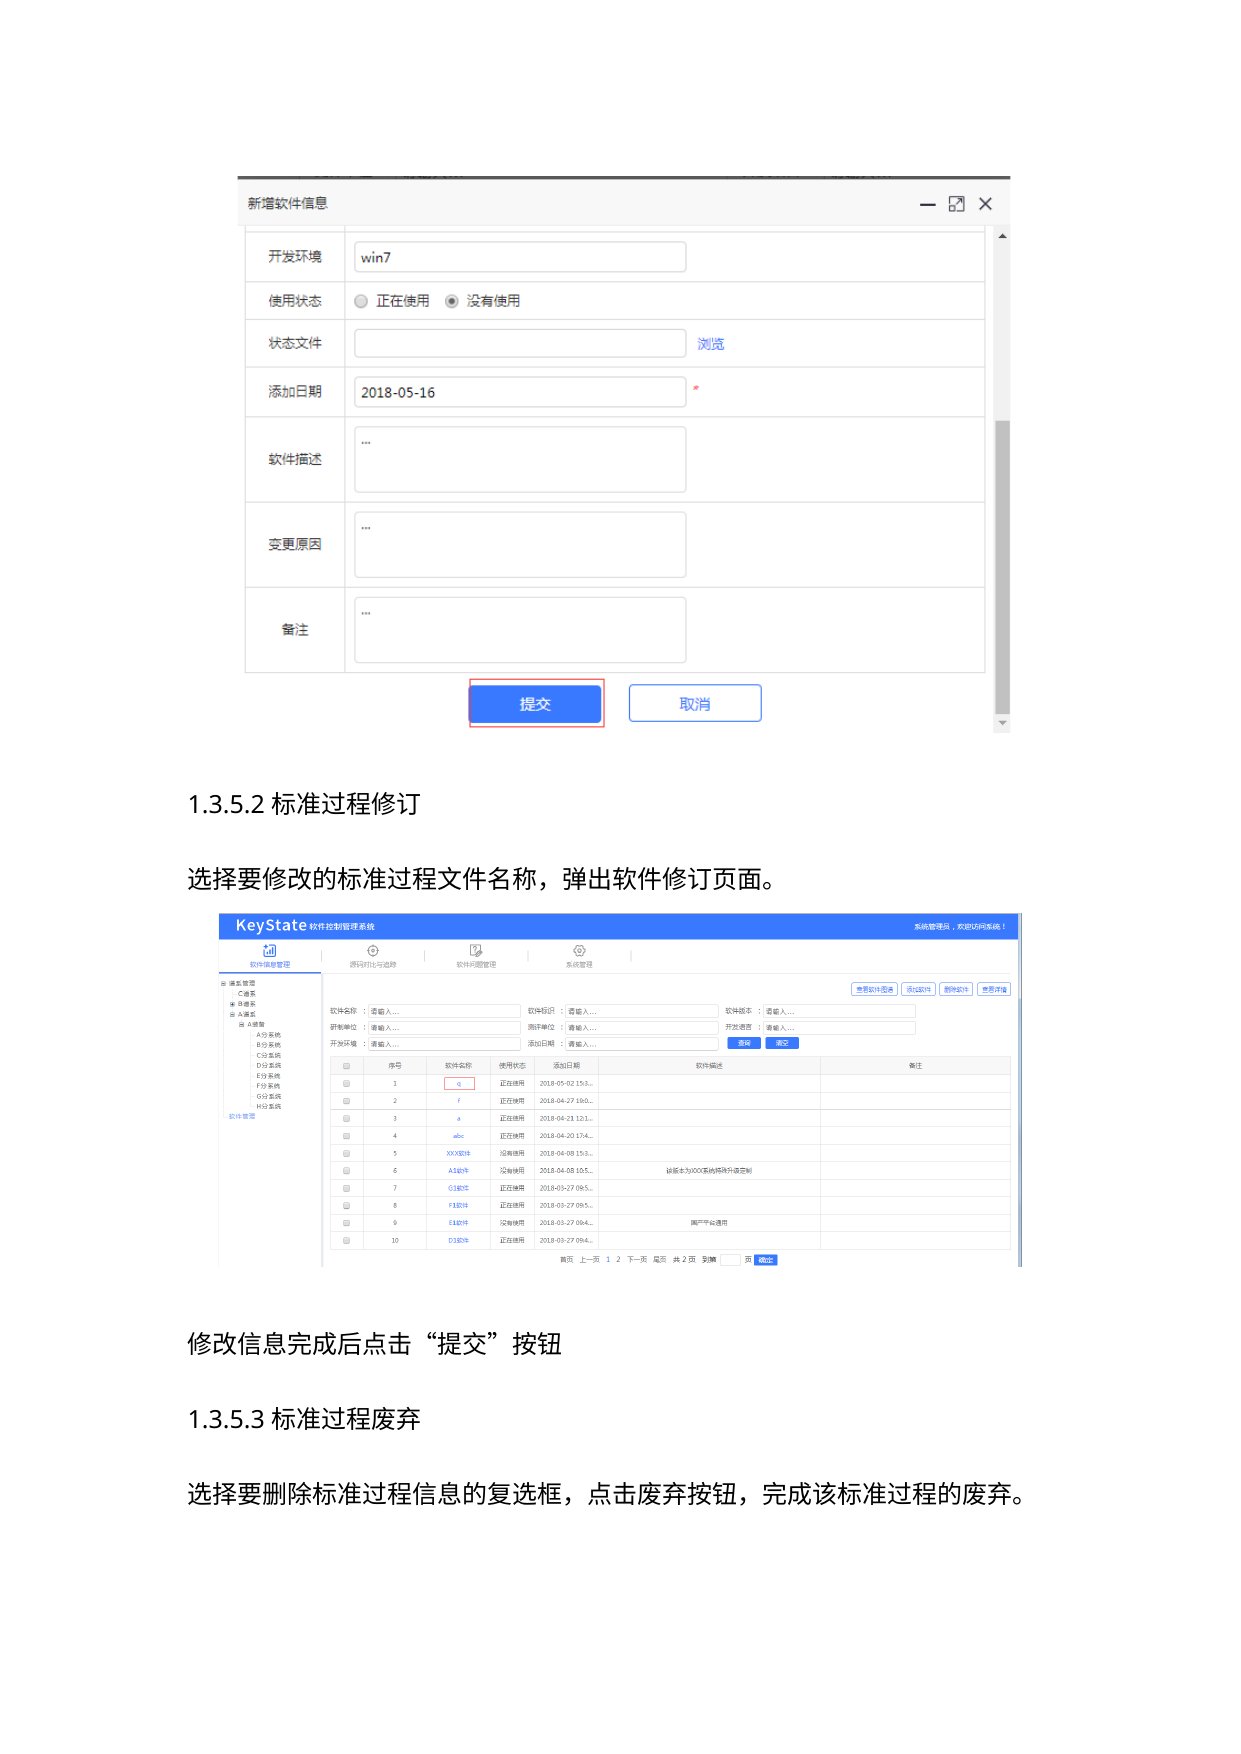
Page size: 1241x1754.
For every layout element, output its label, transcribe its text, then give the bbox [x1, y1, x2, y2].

subtitle 标准过程废弃 [187, 1385, 1053, 1450]
text 选择要删除标准过程信息的复选框，点击废弃按钮，完成该标准过程的废弃。 [187, 1474, 1053, 1510]
picture [218, 913, 1022, 1267]
text 修改信息完成后点击“提交”按钮 [187, 1324, 1053, 1360]
picture [237, 176, 1011, 733]
subtitle 标准过程修订 [187, 770, 1053, 835]
text 选择要修改的标准过程文件名称，弹出软件修订页面。 [187, 859, 1053, 896]
